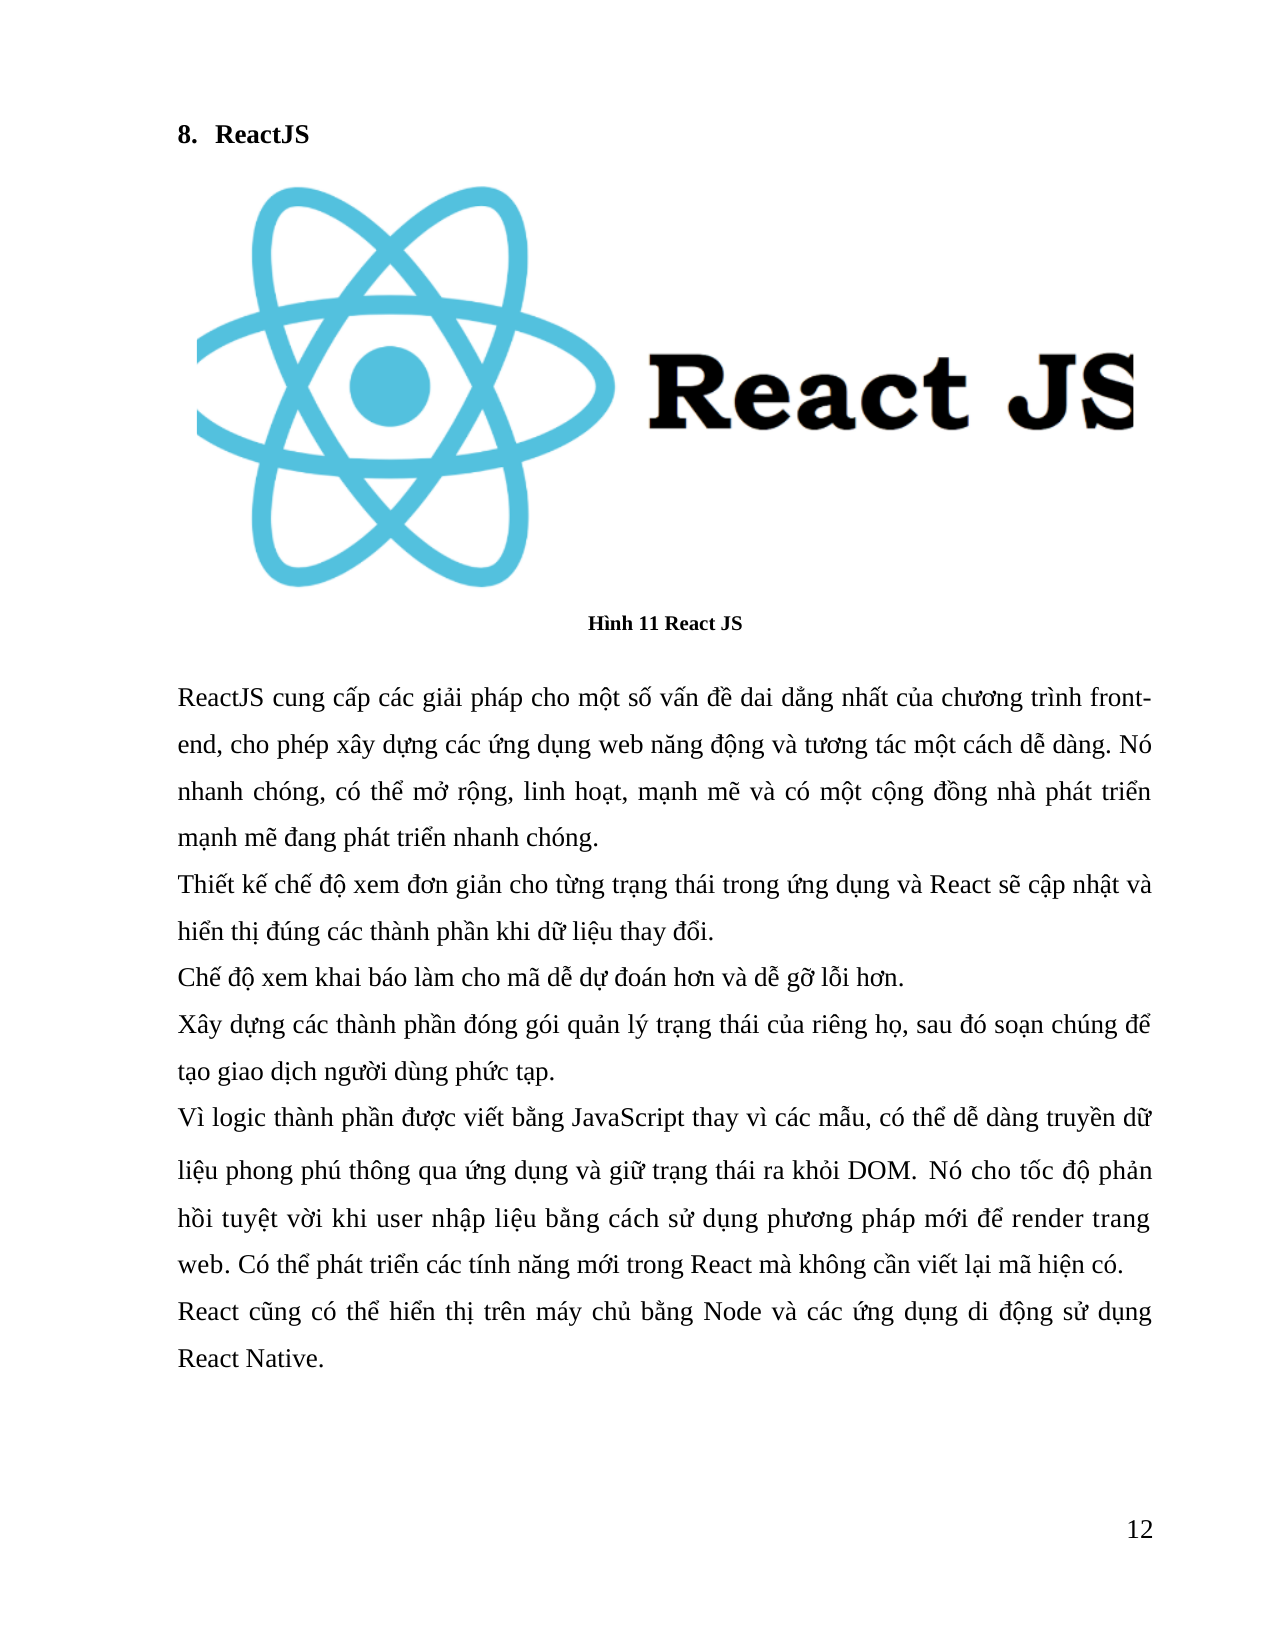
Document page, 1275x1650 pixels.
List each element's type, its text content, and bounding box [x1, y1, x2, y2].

text Thiết kế chế độ xem đơn giản cho từng trạng thái trong ứng dụng và React sẽ cập nhật và hiển thị đúng các thành phần khi dữ liệu thay đổi. [177, 868, 1153, 946]
picture [196, 180, 1134, 611]
text React cũng có thể hiển thị trên máy chủ bằng Node và các ứng dụng di động sử dụng React Native. [177, 1295, 1153, 1373]
text Vì logic thành phần được viết bằng JavaScript thay vì các mẫu, có thể dễ dàng truyền dữ liệu phong phú thông qua ứng dụng và giữ trạng thái ra khỏi DOM. Nó cho tốc độ phản hồi tuyệt vời khi user nhập liệu bằng cách sử dụng phương pháp mới để render trang web. Có thể phát triển các tính năng mới trong React mà không cần viết lại mã hiện có. [177, 1233, 1153, 1280]
subtitle ReactJS [177, 118, 1153, 149]
text Xây dựng các thành phần đóng gói quản lý trạng thái của riêng họ, sau đó soạn chúng để tạo giao dịch người dùng phức tạp. [177, 1008, 1153, 1086]
text Vì logic thành phần được viết bằng JavaScript thay vì các mẫu, có thể dễ dàng truyền dữ liệu phong phú thông qua ứng dụng và giữ trạng thái ra khỏi DOM. Nó cho tốc độ phản hồi tuyệt vời khi user nhập liệu bằng cách sử dụng phương pháp mới để render trang web. Có thể phát triển các tính năng mới trong React mà không cần viết lại mã hiện có. [177, 1101, 1153, 1202]
text Chế độ xem khai báo làm cho mã dễ dự đoán hơn và dễ gỡ lỗi hơn. [177, 961, 1153, 992]
text Hình 11 React JS [177, 611, 1153, 635]
text ReactJS cung cấp các giải pháp cho một số vấn đề dai dẳng nhất của chương trình front-end, cho phép xây dựng các ứng dụng web năng động và tương tác một cách dễ dàng. Nó nhanh chóng, có thể mở rộng, linh hoạt, mạnh mẽ và có một cộng đồng nhà phát triển mạnh mẽ đang phát triển nhanh chóng. [177, 681, 1153, 852]
